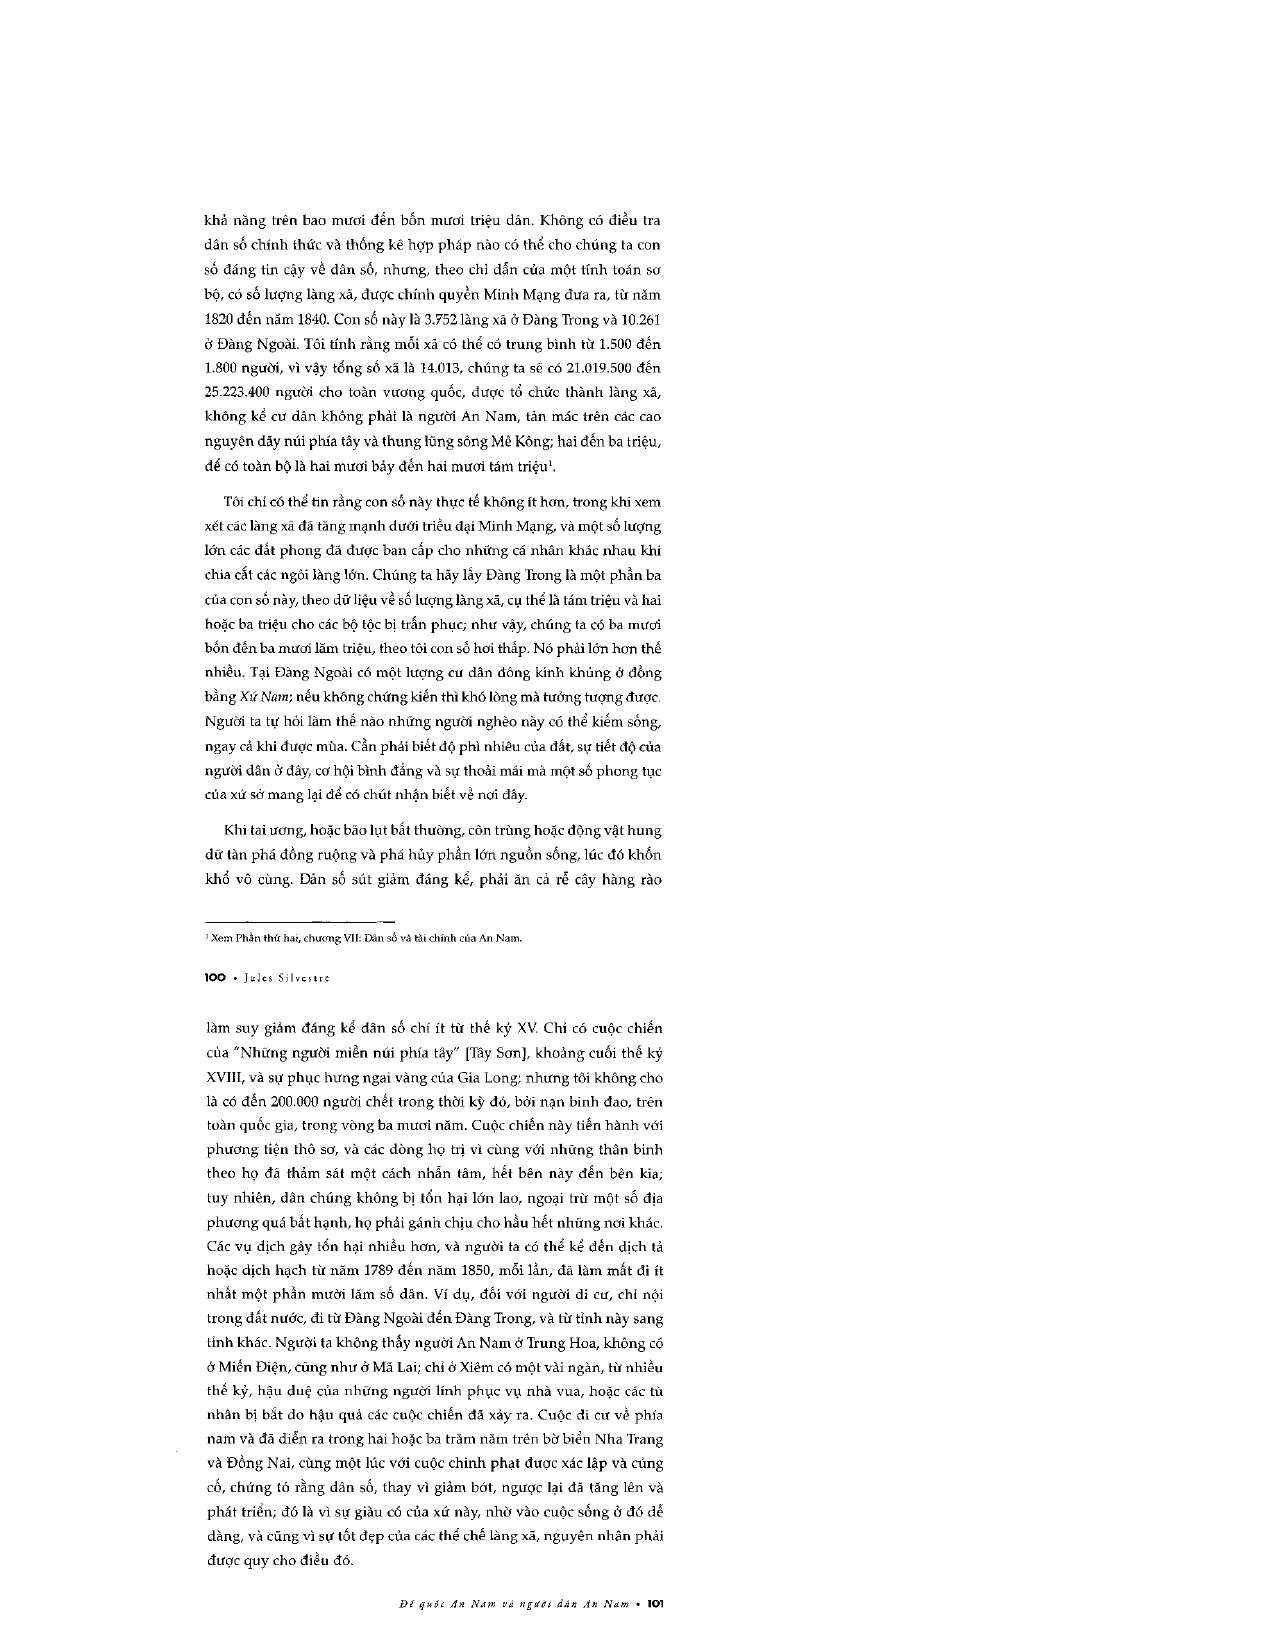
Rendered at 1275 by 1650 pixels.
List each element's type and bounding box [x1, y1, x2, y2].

picture [150, 150, 713, 1650]
